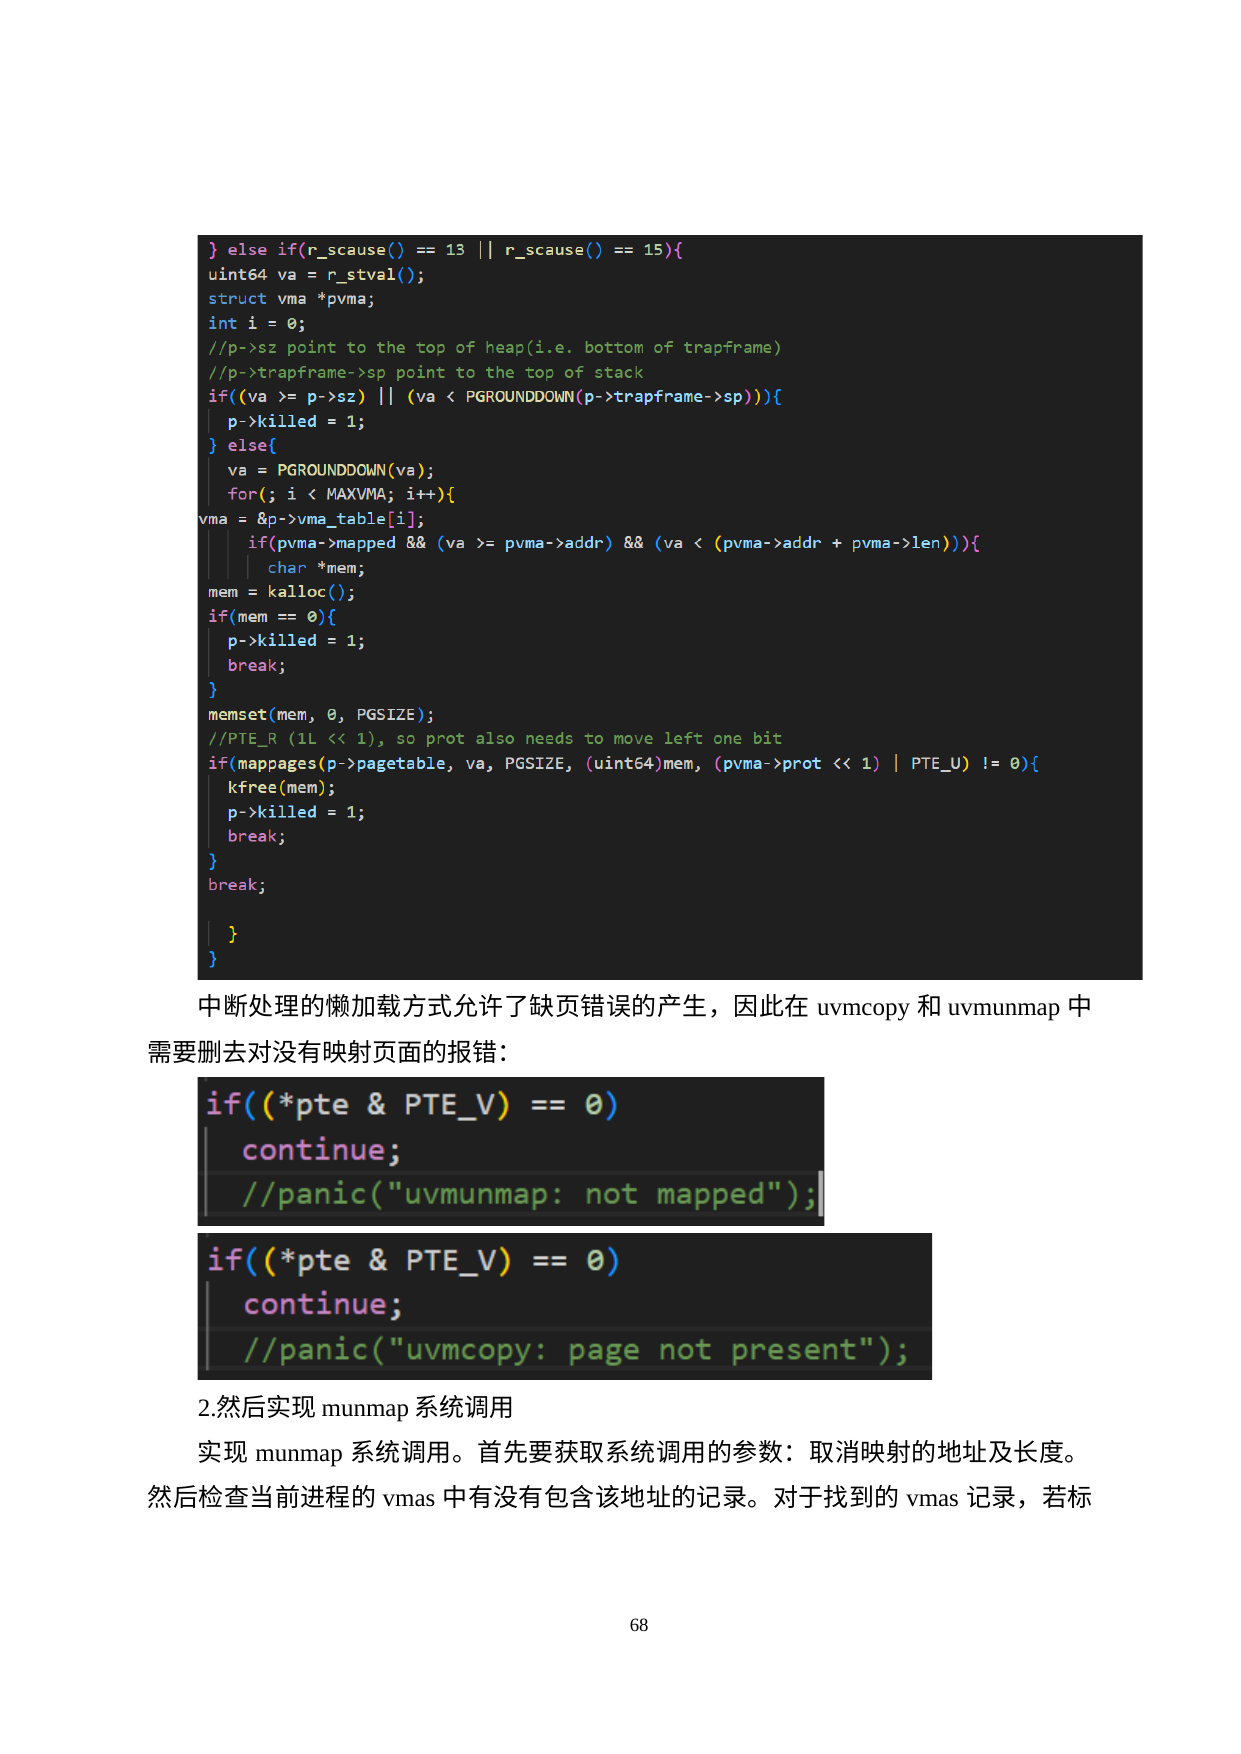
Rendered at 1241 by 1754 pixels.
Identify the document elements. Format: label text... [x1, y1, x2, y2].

text 2.然后实现munmap系统调用 [148, 1387, 1092, 1423]
picture [197, 235, 1143, 980]
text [148, 1432, 1092, 1514]
picture [197, 1233, 933, 1380]
picture [197, 1077, 825, 1226]
text 中断处理的懒加载方式允许了缺页错误的产生，因此在 uvmcopy 和uvmunmap 中需要删去对没有映射页面的报错： [148, 987, 1092, 1068]
